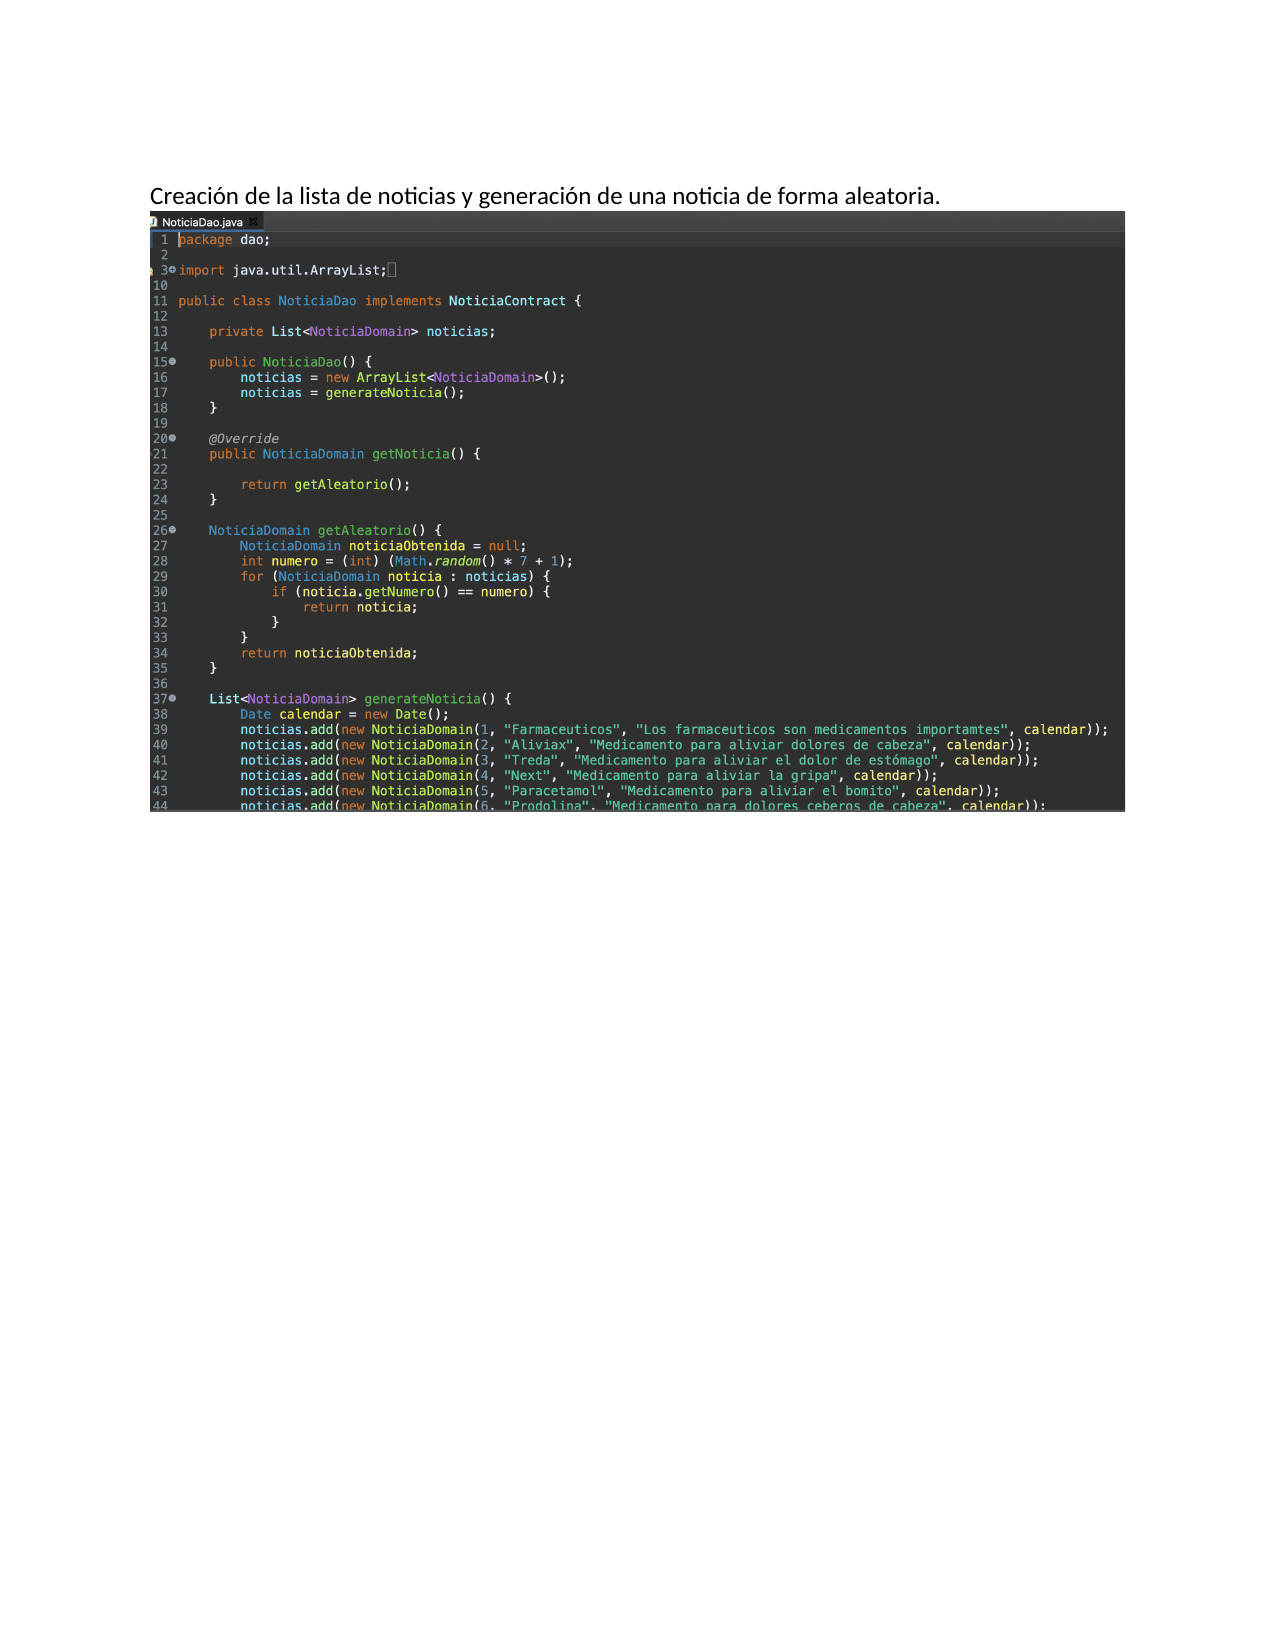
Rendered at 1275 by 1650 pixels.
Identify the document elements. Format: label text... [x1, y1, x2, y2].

picture [150, 211, 1125, 812]
text Creación de la lista de noticias y generación de una noticia de forma aleatoria. [150, 181, 1125, 211]
